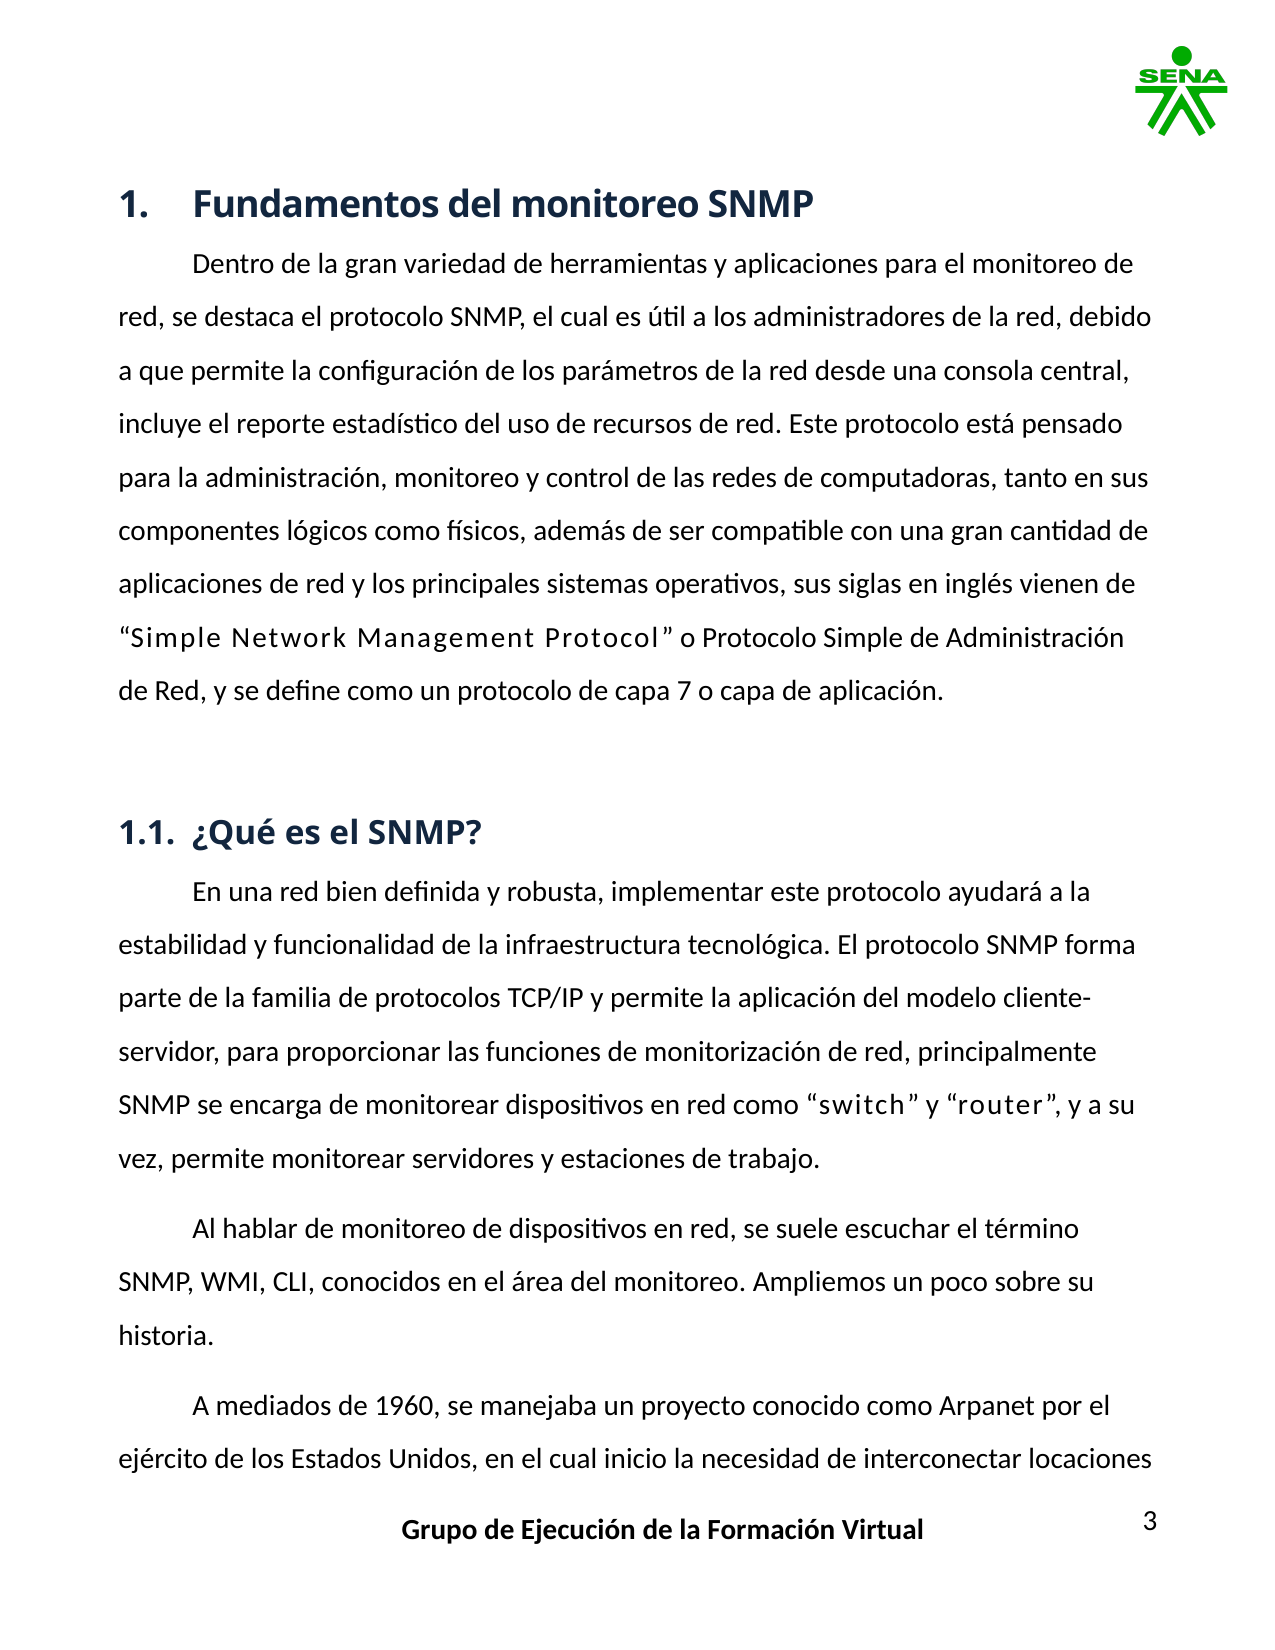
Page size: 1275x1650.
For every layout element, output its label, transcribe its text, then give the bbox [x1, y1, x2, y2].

text En una red bien definida y robusta, implementar este protocolo ayudará a la estabilidad y funcionalidad de la infraestructura tecnológica. El protocolo SNMP forma parte de la familia de protocolos TCP/IP y permite la aplicación del modelo cliente-servidor, para proporcionar las funciones de monitorización de red, principalmente SNMP se encarga de monitorear dispositivos en red como “switch” y “router”, y a su vez, permite monitorear servidores y estaciones de trabajo. [118, 873, 1157, 1175]
picture [1135, 46, 1228, 136]
subtitle Fundamentos del monitoreo SNMP [118, 177, 1157, 228]
subtitle ¿Qué es el SNMP? [118, 808, 1157, 854]
text Al hablar de monitoreo de dispositivos en red, se suele escuchar el término SNMP, WMI, CLI, conocidos en el área del monitoreo. Ampliemos un poco sobre su historia. [118, 1210, 1157, 1352]
text Dentro de la gran variedad de herramientas y aplicaciones para el monitoreo de red, se destaca el protocolo SNMP, el cual es útil a los administradores de la red, debido a que permite la configuración de los parámetros de la red desde una consola central, incluye el reporte estadístico del uso de recursos de red. Este protocolo está pensado para la administración, monitoreo y control de las redes de computadoras, tanto en sus componentes lógicos como físicos, además de ser compatible con una gran cantidad de aplicaciones de red y los principales sistemas operativos, sus siglas en inglés vienen de “Simple Network Management Protocol” o Protocolo Simple de Administración de Red, y se define como un protocolo de capa 7 o capa de aplicación. [118, 245, 1157, 708]
